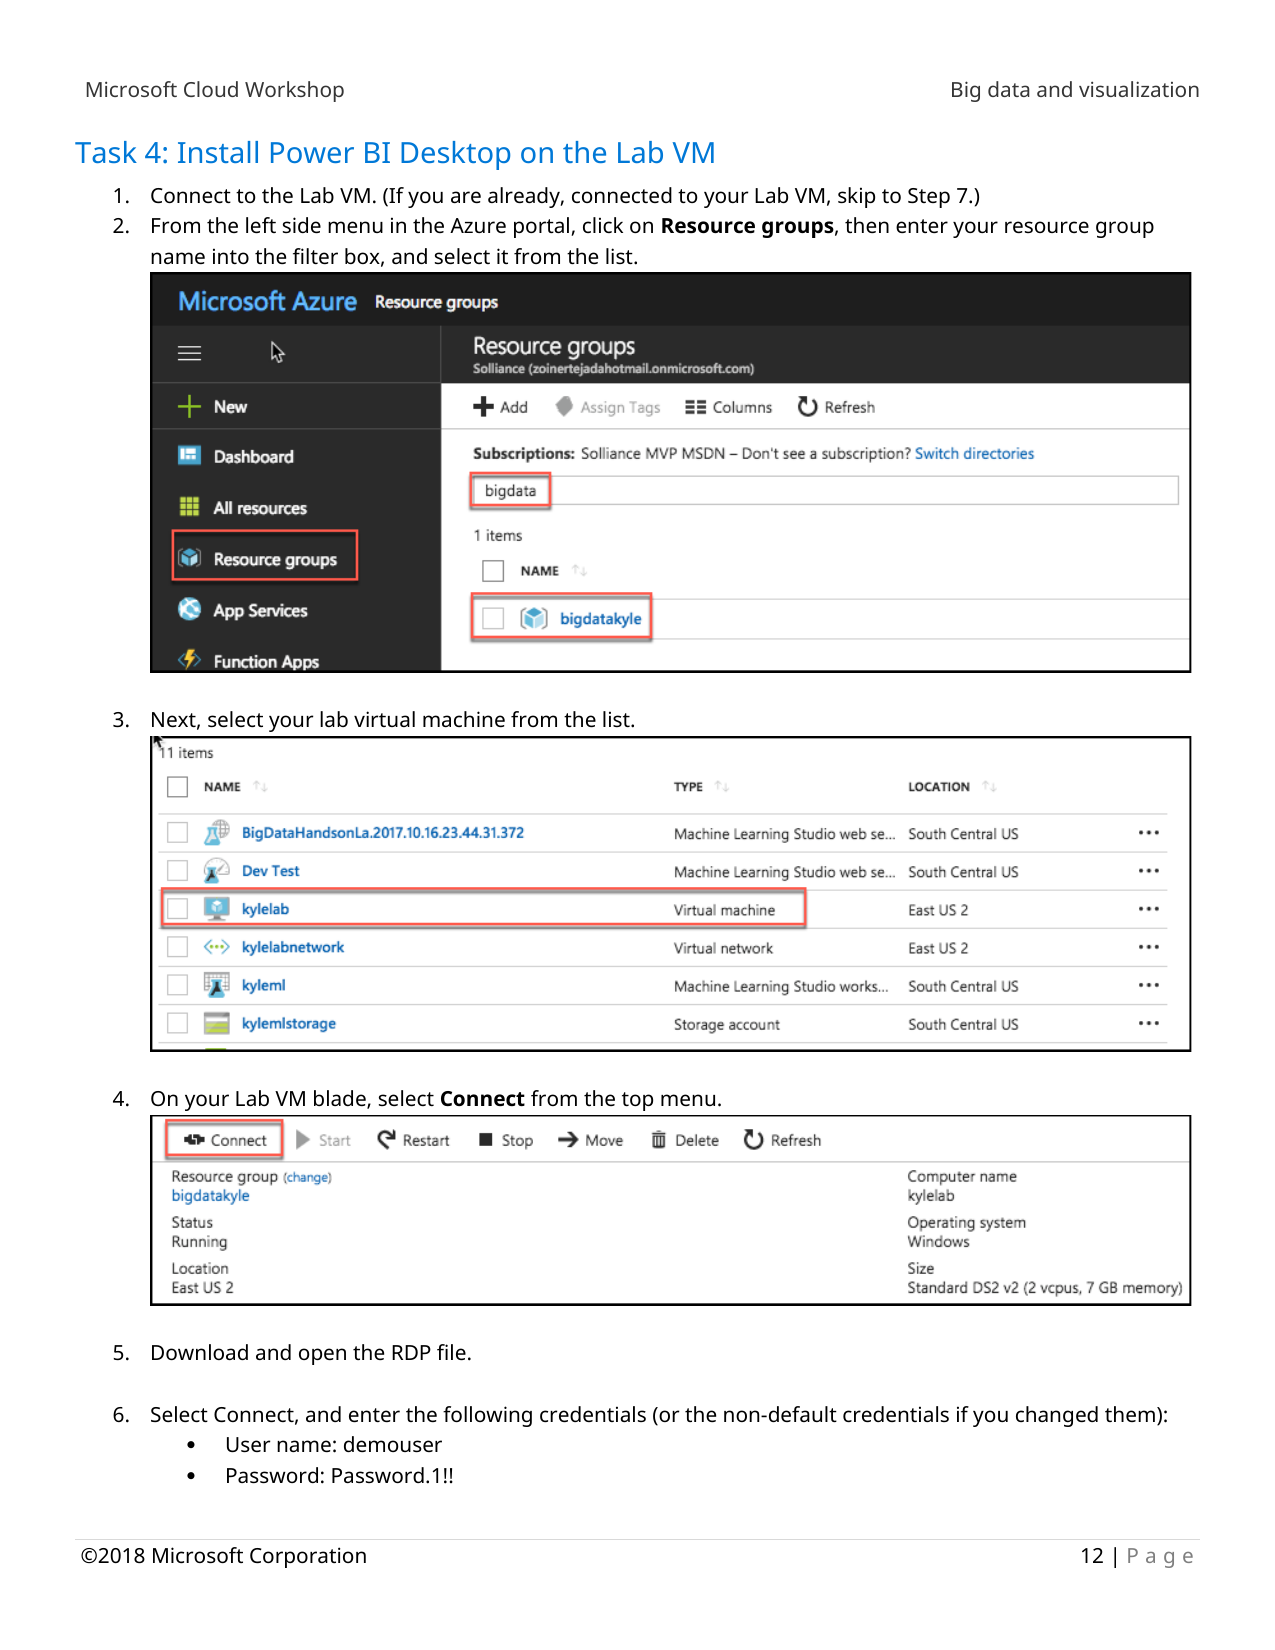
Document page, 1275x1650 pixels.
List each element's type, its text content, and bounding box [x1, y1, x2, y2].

picture [150, 736, 1192, 1052]
list Select Connect, and enter the following credentials (or the non-default credentials if you changed them): [112, 1400, 1200, 1428]
subtitle Task 4: Install Power BI Desktop on the Lab VM [75, 132, 1200, 172]
list Download and open the RDP file. [112, 1338, 1200, 1367]
list Password: Password.1!! [187, 1461, 1200, 1489]
list User name: demouser [187, 1430, 1200, 1459]
picture [150, 272, 1192, 673]
list Connect to the Lab VM. (If you are already, connected to your Lab VM, skip to Step 7.) [112, 181, 1200, 209]
picture [150, 1115, 1192, 1306]
